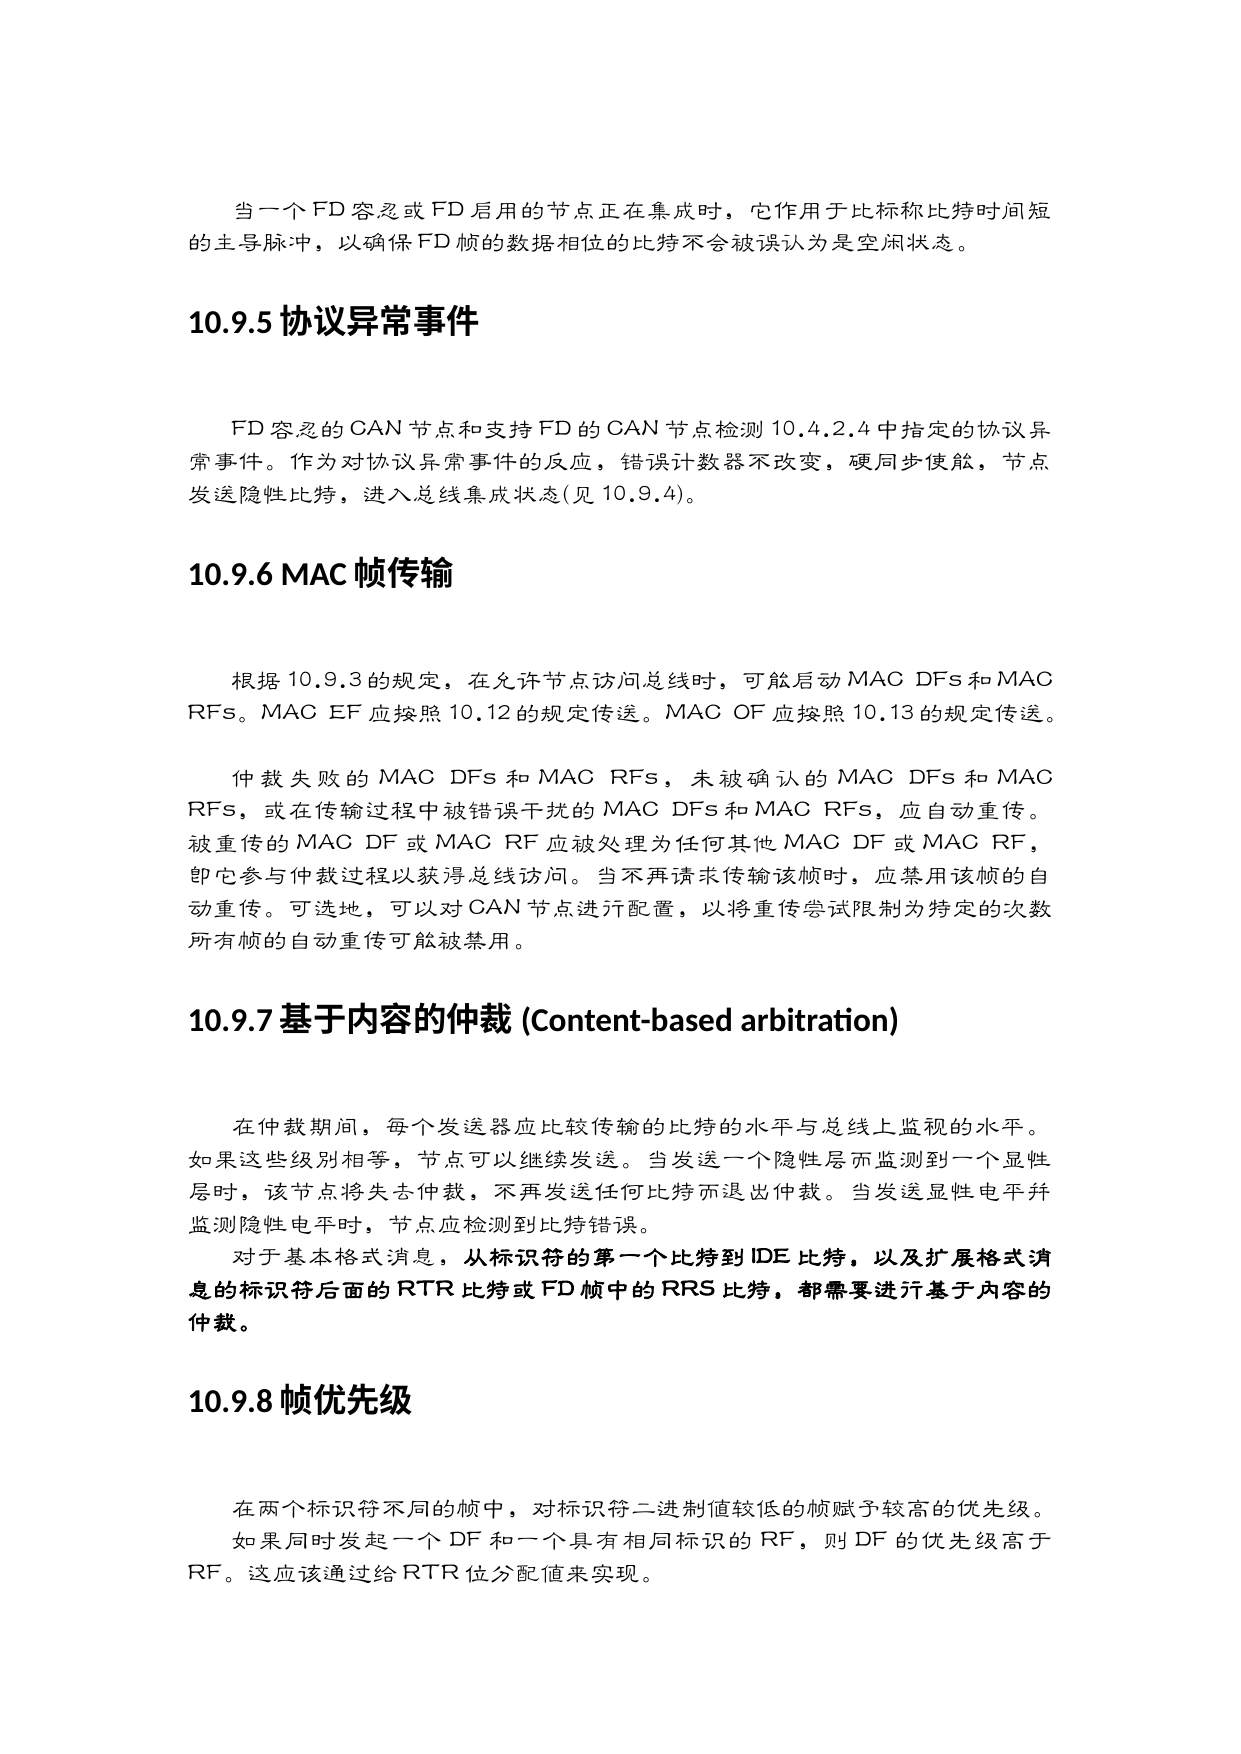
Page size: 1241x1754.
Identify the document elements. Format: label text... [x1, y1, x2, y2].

text 在两个标识符不同的帧中，对标识符二进制值较低的帧赋予较高的优先级。 [187, 1492, 1053, 1525]
text 如果同时发起一个DF和一个具有相同标识的RF，则DF的优先级高于RF。这应该通过给RTR位分配值来实现。 [187, 1525, 1053, 1590]
subtitle 10.9.6 MAC帧传输 [187, 538, 1053, 603]
subtitle 10.9.5协议异常事件 [187, 287, 1053, 352]
subtitle 10.9.7基于内容的仲裁 (Content-based arbitration) [187, 984, 1053, 1049]
subtitle 10.9.8帧优先级 [187, 1366, 1053, 1431]
text 对于基本格式消息，从标识符的第一个比特到IDE比特，以及扩展格式消息的标识符后面的RTR比特或FD帧中的RRS比特，都需要进行基于内容的仲裁。 [187, 1241, 1053, 1338]
text 根据10.9.3的规定，在允许节点访问总线时，可能启动MAC DFs和MAC RFs。MAC EF应按照10.12的规定传送。MAC OF应按照10.13的规定传送。 [187, 665, 1053, 730]
text FD容忍的CAN节点和支持FD的CAN节点检测10.4.2.4中指定的协议异常事件。作为对协议异常事件的反应，错误计数器不改变，硬同步使能，节点发送隐性比特，进入总线集成状态(见10.9.4)。 [187, 413, 1053, 511]
text 在仲裁期间，每个发送器应比较传输的比特的水平与总线上监视的水平。如果这些级别相等，节点可以继续发送。当发送一个隐性层而监测到一个显性层时，该节点将失去仲裁，不再发送任何比特而退出仲裁。当发送显性电平并监测隐性电平时，节点应检测到比特错误。 [187, 1111, 1053, 1241]
text 仲裁失败的MAC DFs和MAC RFs，未被确认的MAC DFs和MAC RFs，或在传输过程中被错误干扰的MAC DFs和MAC RFs，应自动重传。被重传的MAC DF或MAC RF应被处理为任何其他MAC DF或MAC RF，即它参与仲裁过程以获得总线访问。当不再请求传输该帧时，应禁用该帧的自动重传。可选地，可以对CAN节点进行配置，以将重传尝试限制为特定的次数。所有帧的自动重传可能被禁用。 [187, 762, 1053, 957]
text 当一个FD容忍或FD启用的节点正在集成时，它作用于比标称比特时间短的主导脉冲，以确保FD帧的数据相位的比特不会被误认为是空闲状态。 [187, 194, 1053, 259]
